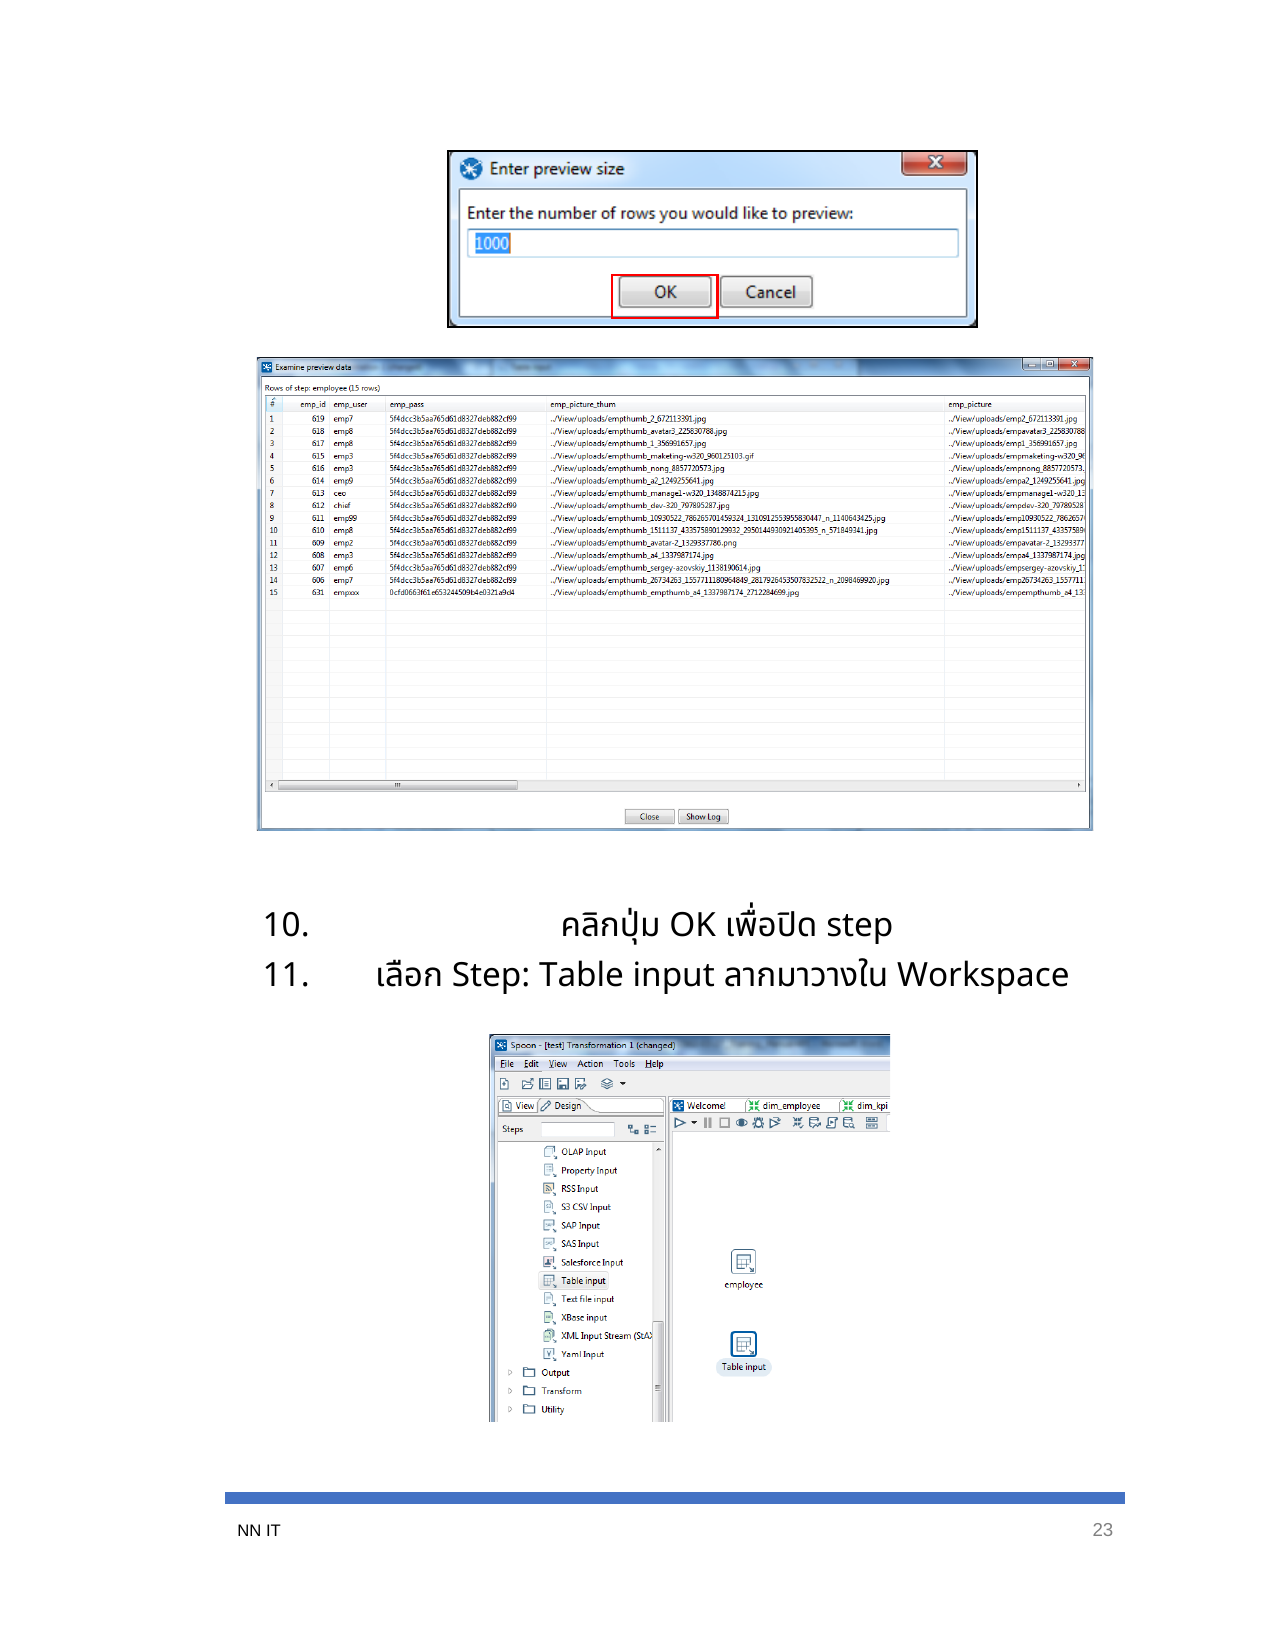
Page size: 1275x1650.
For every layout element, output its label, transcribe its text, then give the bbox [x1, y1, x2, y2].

picture [449, 152, 976, 326]
picture [489, 1034, 891, 1422]
list คลิกปุ่ม OK เพื่อปิด step [262, 900, 1125, 951]
list เลือก Step: Table input ลากมาวางใน Workspace [262, 951, 1125, 1002]
picture [256, 357, 1094, 831]
